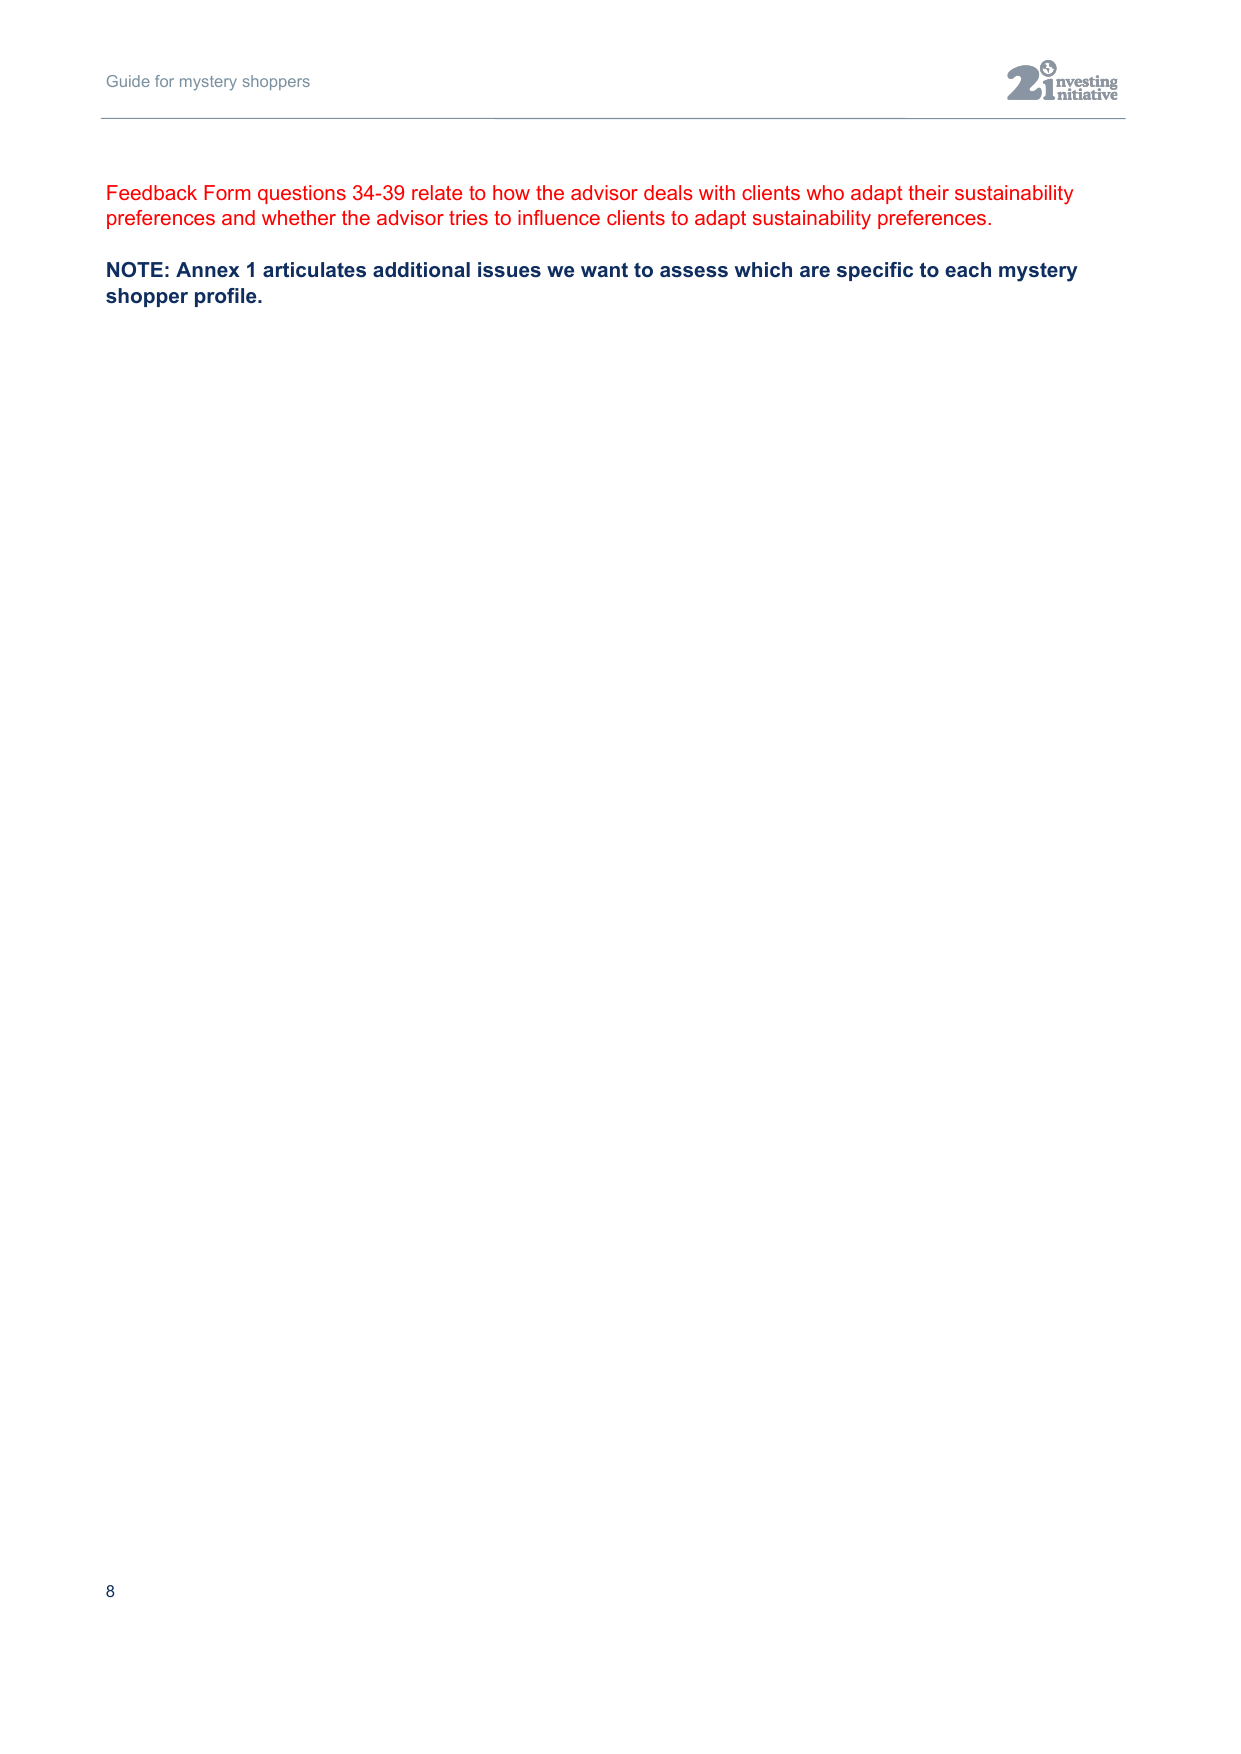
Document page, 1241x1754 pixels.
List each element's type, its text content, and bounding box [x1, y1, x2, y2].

text Feedback Form questions 34-39 relate to how the advisor deals with clients who adapt their sustainability preferences and whether the advisor tries to influence clients to adapt sustainability preferences. [106, 180, 1124, 230]
text NOTE: Annex 1 articulates additional issues we want to assess which are specific to each mystery shopper profile. [106, 258, 1124, 308]
